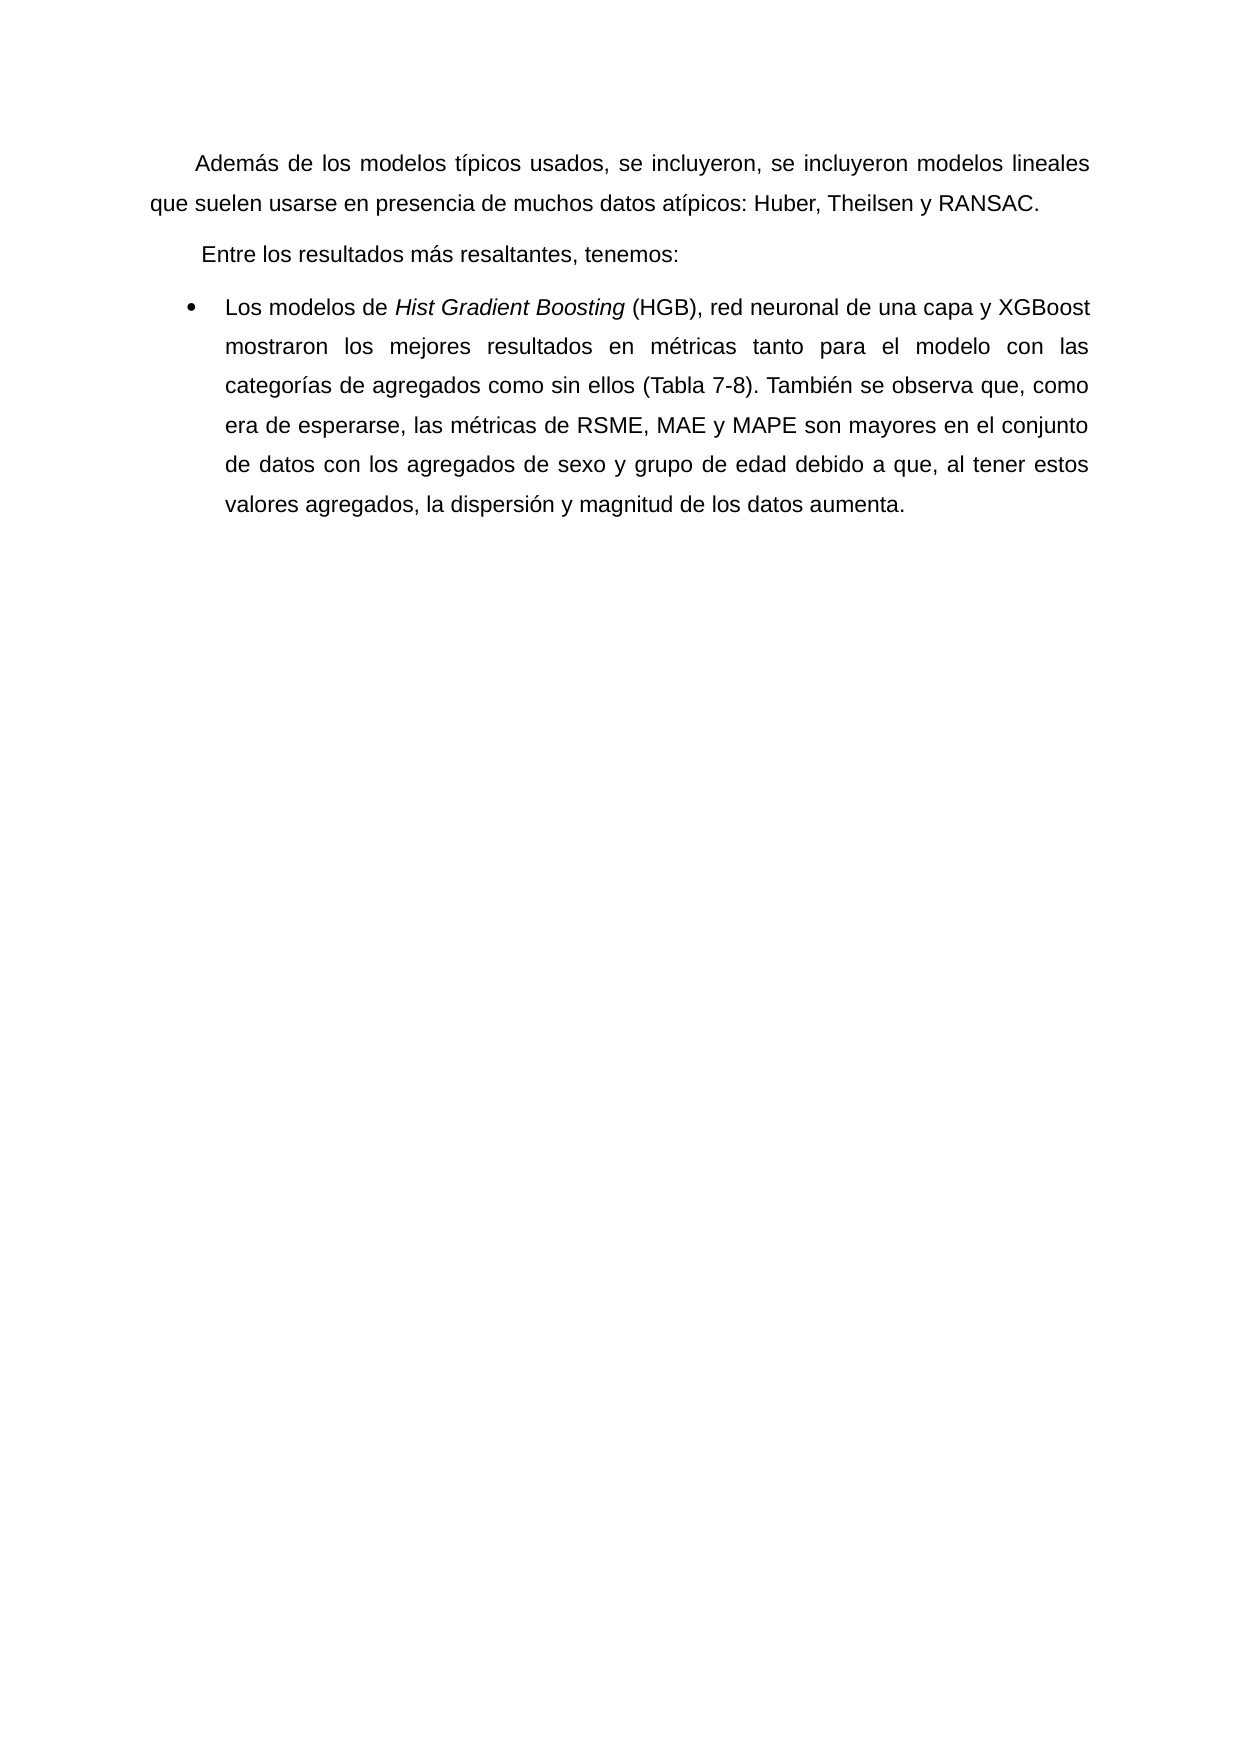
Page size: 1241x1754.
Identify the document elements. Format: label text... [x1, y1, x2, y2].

list Los modelos de Hist Gradient Boosting (HGB), red neuronal de una capa y XGBoost mostraron los mejores resultados en métricas tanto para el modelo con las categorías de agregados como sin ellos (Tabla 7-8). También se observa que, como era de esperarse, las métricas de RSME, MAE y MAPE son mayores en el conjunto de datos con los agregados de sexo y grupo de edad debido a que, al tener estos valores agregados, la dispersión y magnitud de los datos aumenta. [187, 293, 1090, 517]
text Entre los resultados más resaltantes, tenemos: [150, 241, 1090, 268]
text Además de los modelos típicos usados, se incluyeron, se incluyeron modelos lineales que suelen usarse en presencia de muchos datos atípicos: Huber, Theilsen y RANSAC. [150, 150, 1090, 216]
